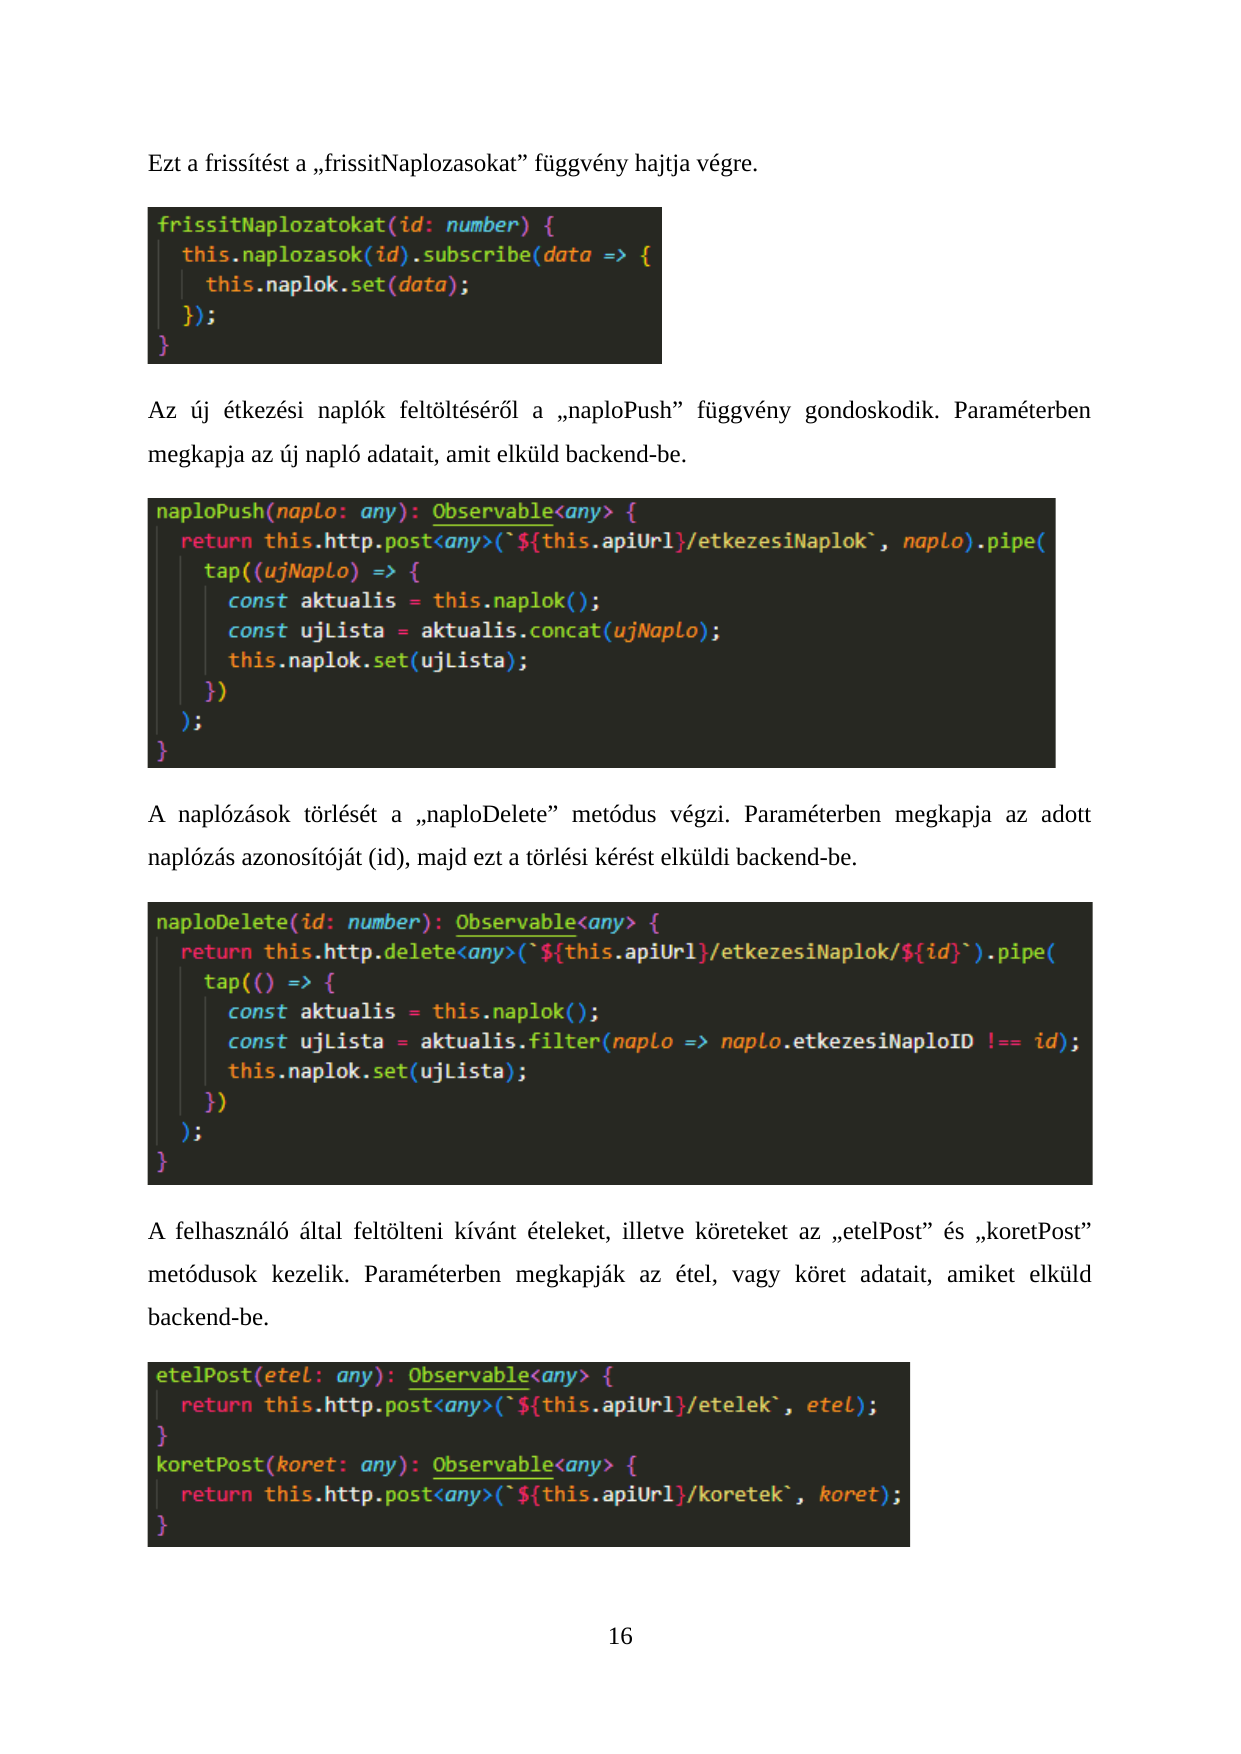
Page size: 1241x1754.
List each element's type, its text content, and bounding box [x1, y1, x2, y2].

text A felhasználó által feltölteni kívánt ételeket, illetve köreteket az „etelPost” és „koretPost” metódusok kezelik. Paraméterben megkapják az étel, vagy köret adatait, amiket elküld backend-be. [148, 1216, 1092, 1331]
text Ezt a frissítést a „frissitNaplozasokat” függvény hajtja végre. [148, 148, 1092, 176]
picture [147, 498, 1056, 768]
text Az új étkezési naplók feltöltéséről a „naploPush” függvény gondoskodik. Paraméterben megkapja az új napló adatait, amit elküld backend-be. [148, 396, 1092, 467]
picture [147, 902, 1093, 1185]
picture [147, 1362, 911, 1547]
picture [147, 207, 662, 364]
text A naplózások törlését a „naploDelete” metódus végzi. Paraméterben megkapja az adott naplózás azonosítóját (id), majd ezt a törlési kérést elküldi backend-be. [148, 799, 1092, 871]
